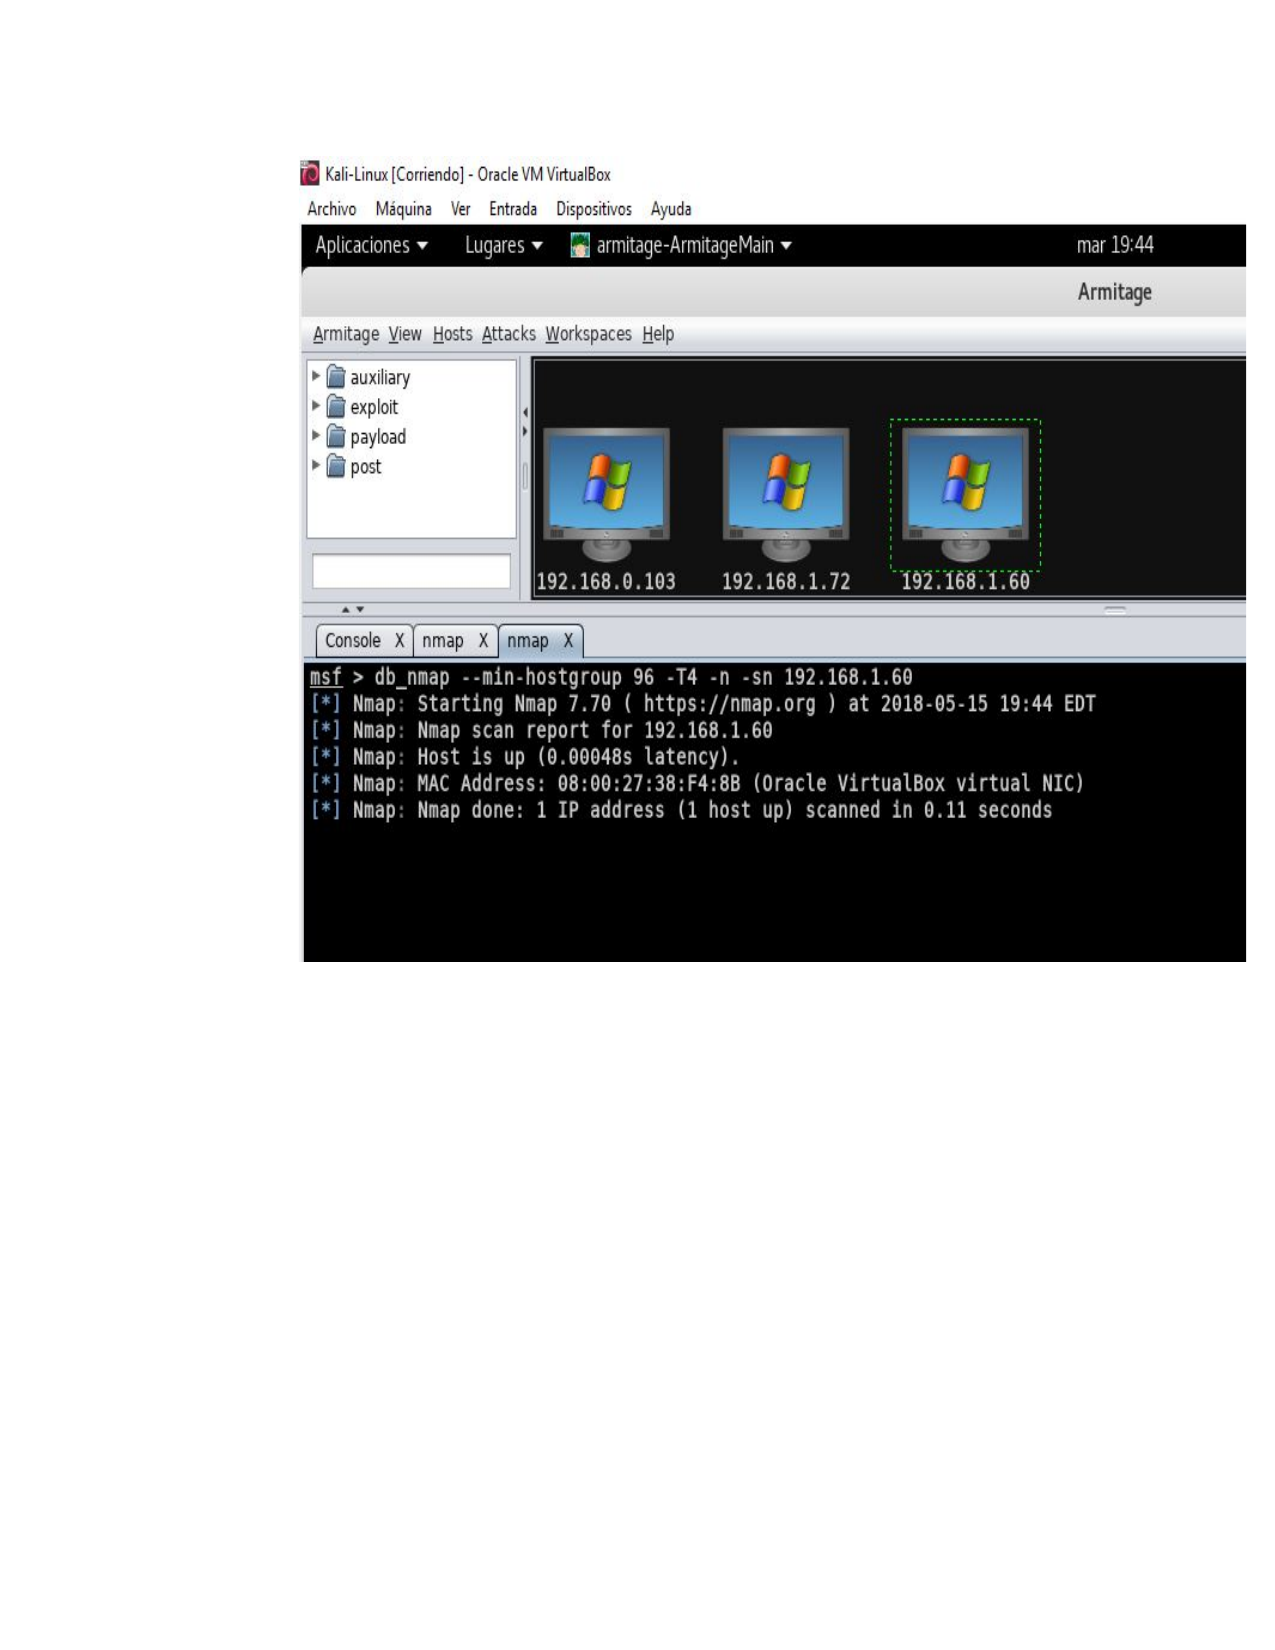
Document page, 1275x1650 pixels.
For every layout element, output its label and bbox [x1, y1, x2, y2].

picture [298, 156, 1247, 962]
